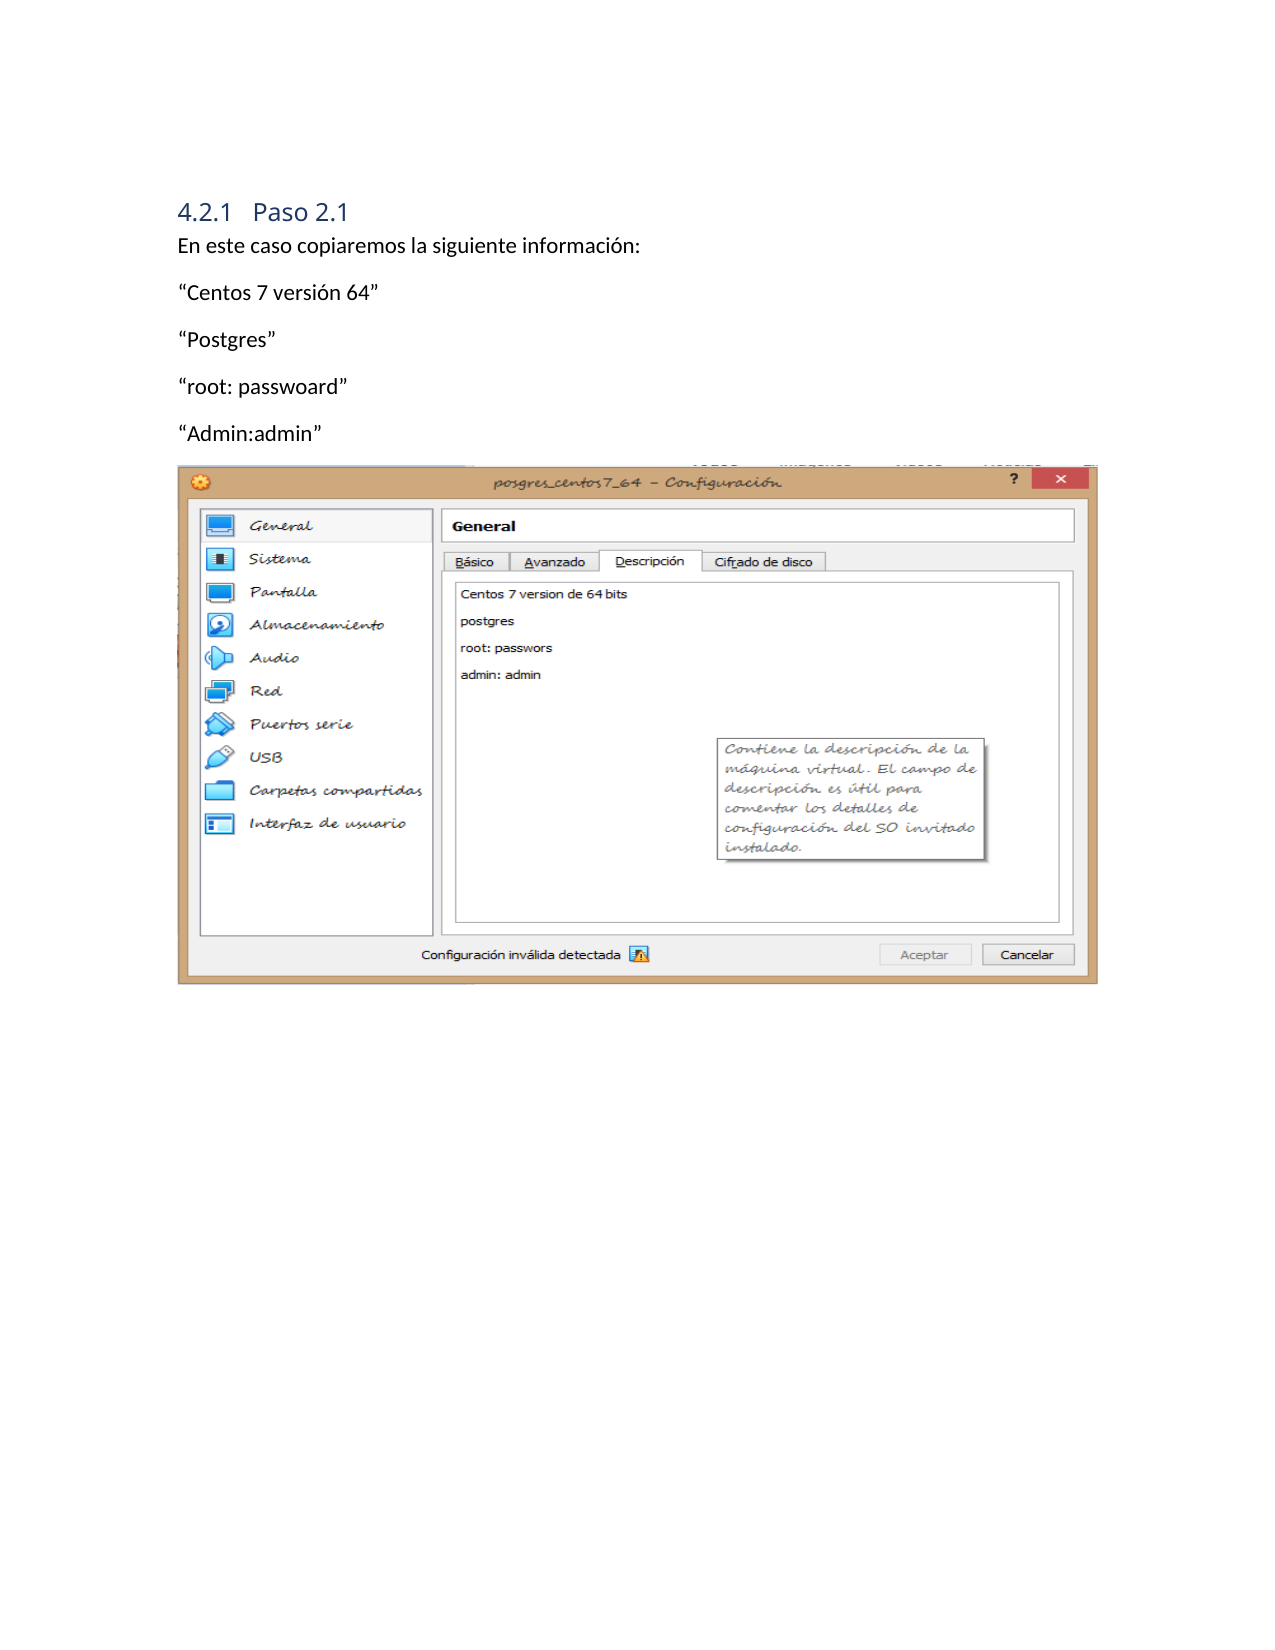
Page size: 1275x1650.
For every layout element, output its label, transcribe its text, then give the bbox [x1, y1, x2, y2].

picture [177, 465, 1098, 985]
text “root: passwoard” [177, 372, 1098, 400]
text “Centos 7 versión 64” [177, 278, 1098, 306]
text “Admin:admin” [177, 419, 1098, 447]
text “Postgres” [177, 325, 1098, 353]
text En este caso copiaremos la siguiente información: [177, 231, 1098, 259]
subtitle Paso 2.1 [177, 194, 1098, 228]
